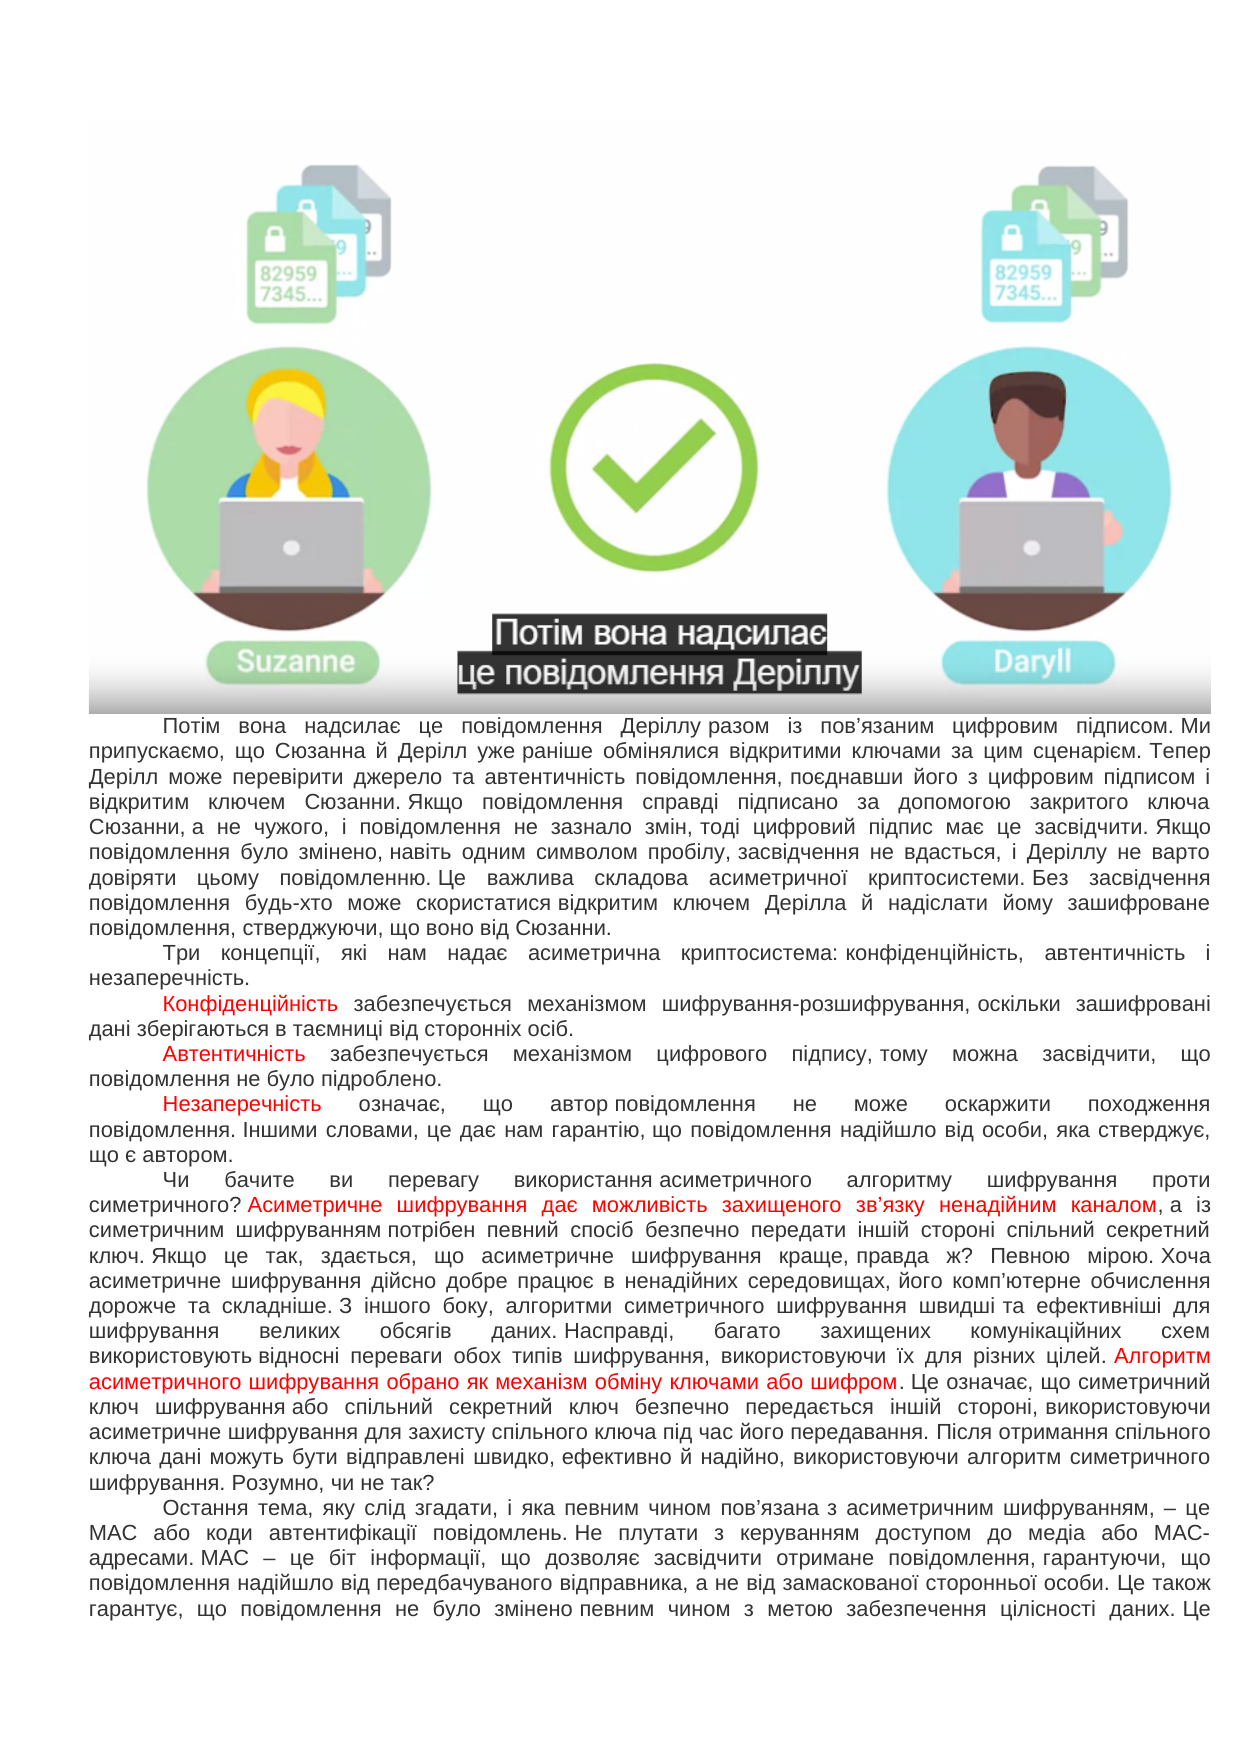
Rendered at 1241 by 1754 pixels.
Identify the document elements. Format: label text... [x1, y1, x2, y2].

picture [88, 118, 1211, 714]
text Незаперечність означає, що автор повідомлення не може оскаржити походження повідомлення. Іншими словами, це дає нам гарантію, що повідомлення надійшло від особи, яка стверджує, що є автором. [89, 1091, 1211, 1167]
text Потім вона надсилає це повідомлення Деріллу разом із пов’язаним цифровим підписом. Ми припускаємо, що Сюзанна й Дерілл уже раніше обмінялися відкритими ключами за цим сценарієм. Тепер Дерілл може перевірити джерело та автентичність повідомлення, поєднавши його з цифровим підписом і відкритим ключем Сюзанни. Якщо повідомлення справді підписано за допомогою закритого ключа Сюзанни, а не чужого, і повідомлення не зазнало змін, тоді цифровий підпис має це засвідчити. Якщо повідомлення було змінено, навіть одним символом пробілу, засвідчення не вдасться, і Деріллу не варто довіряти цьому повідомленню. Це важлива складова асиметричної криптосистеми. Без засвідчення повідомлення будь-хто може скористатися відкритим ключем Дерілла й надіслати йому зашифроване повідомлення, стверджуючи, що воно від Сюзанни. [89, 714, 1211, 940]
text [89, 1495, 1211, 1621]
text Автентичність забезпечується механізмом цифрового підпису, тому можна засвідчити, що повідомлення не було підроблено. [89, 1041, 1211, 1091]
text Чи бачите ви перевагу використання асиметричного алгоритму шифрування проти симетричного? Асиметричне шифрування дає можливість захищеного зв’язку ненадійним каналом, а із симетричним шифруванням потрібен певний спосіб безпечно передати іншій стороні спільний секретний ключ. Якщо це так, здається, що асиметричне шифрування краще, правда ж? Певною мірою. Хоча асиметричне шифрування дійсно добре працює в ненадійних середовищах, його комп’ютерне обчислення дорожче та складніше. З іншого боку, алгоритми симетричного шифрування швидші та ефективніші для шифрування великих обсягів даних. Насправді, багато захищених комунікаційних схем використовують відносні переваги обох типів шифрування, використовуючи їх для різних цілей. Алгоритм асиметричного шифрування обрано як механізм обміну ключами або шифром. Це означає, що симетричний ключ шифрування або спільний секретний ключ безпечно передається іншій стороні, використовуючи асиметричне шифрування для захисту спільного ключа під час його передавання. Після отримання спільного ключа дані можуть бути відправлені швидко, ефективно й надійно, використовуючи алгоритм симетричного шифрування. Розумно, чи не так? [89, 1167, 1211, 1495]
text Три концепції, які нам надає асиметрична криптосистема: конфіденційність, автентичність і незаперечність. [89, 940, 1211, 991]
text Конфіденційність забезпечується механізмом шифрування-розшифрування, оскільки зашифровані дані зберігаються в таємниці від сторонніх осіб. [89, 991, 1211, 1041]
